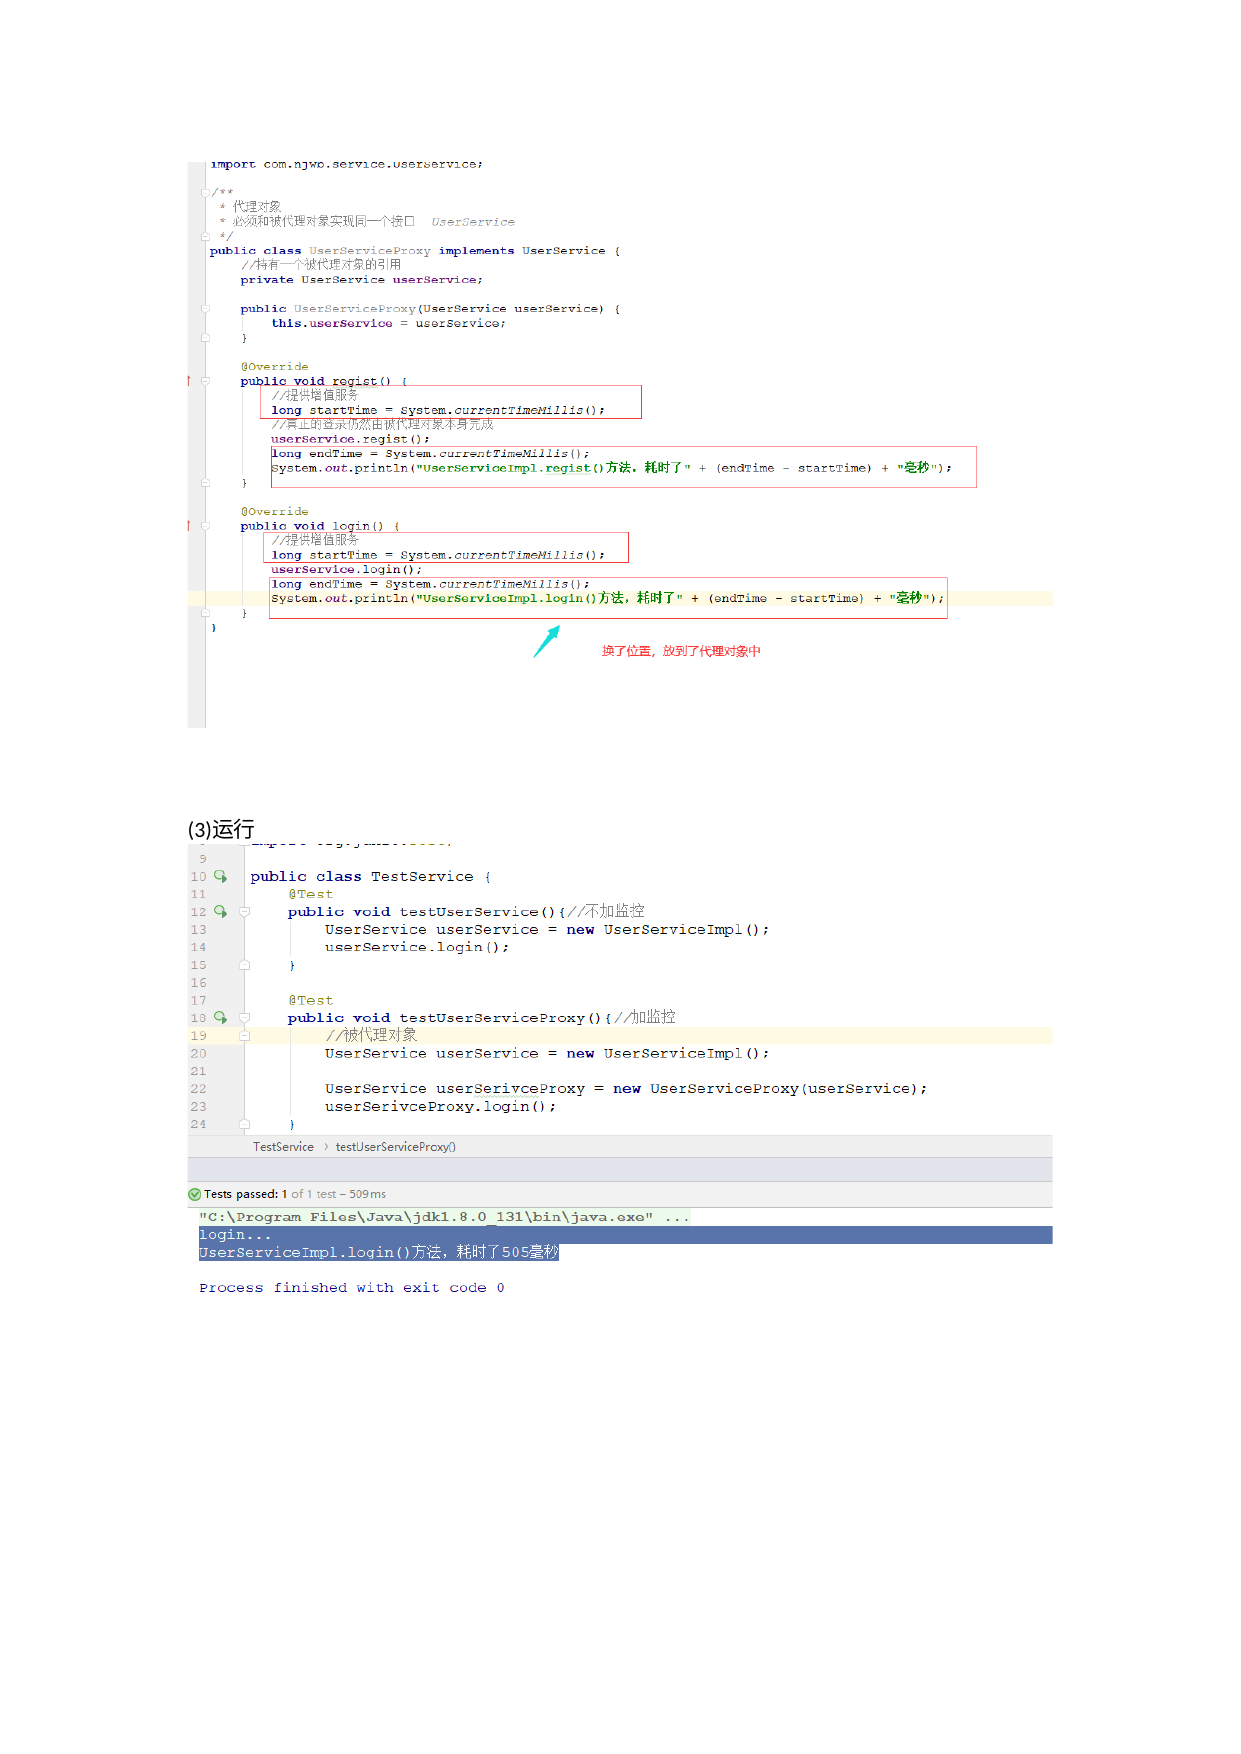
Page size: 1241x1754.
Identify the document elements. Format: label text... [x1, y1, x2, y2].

picture [187, 162, 1053, 728]
text (3)运行 [187, 812, 1053, 844]
picture [187, 844, 1053, 1312]
